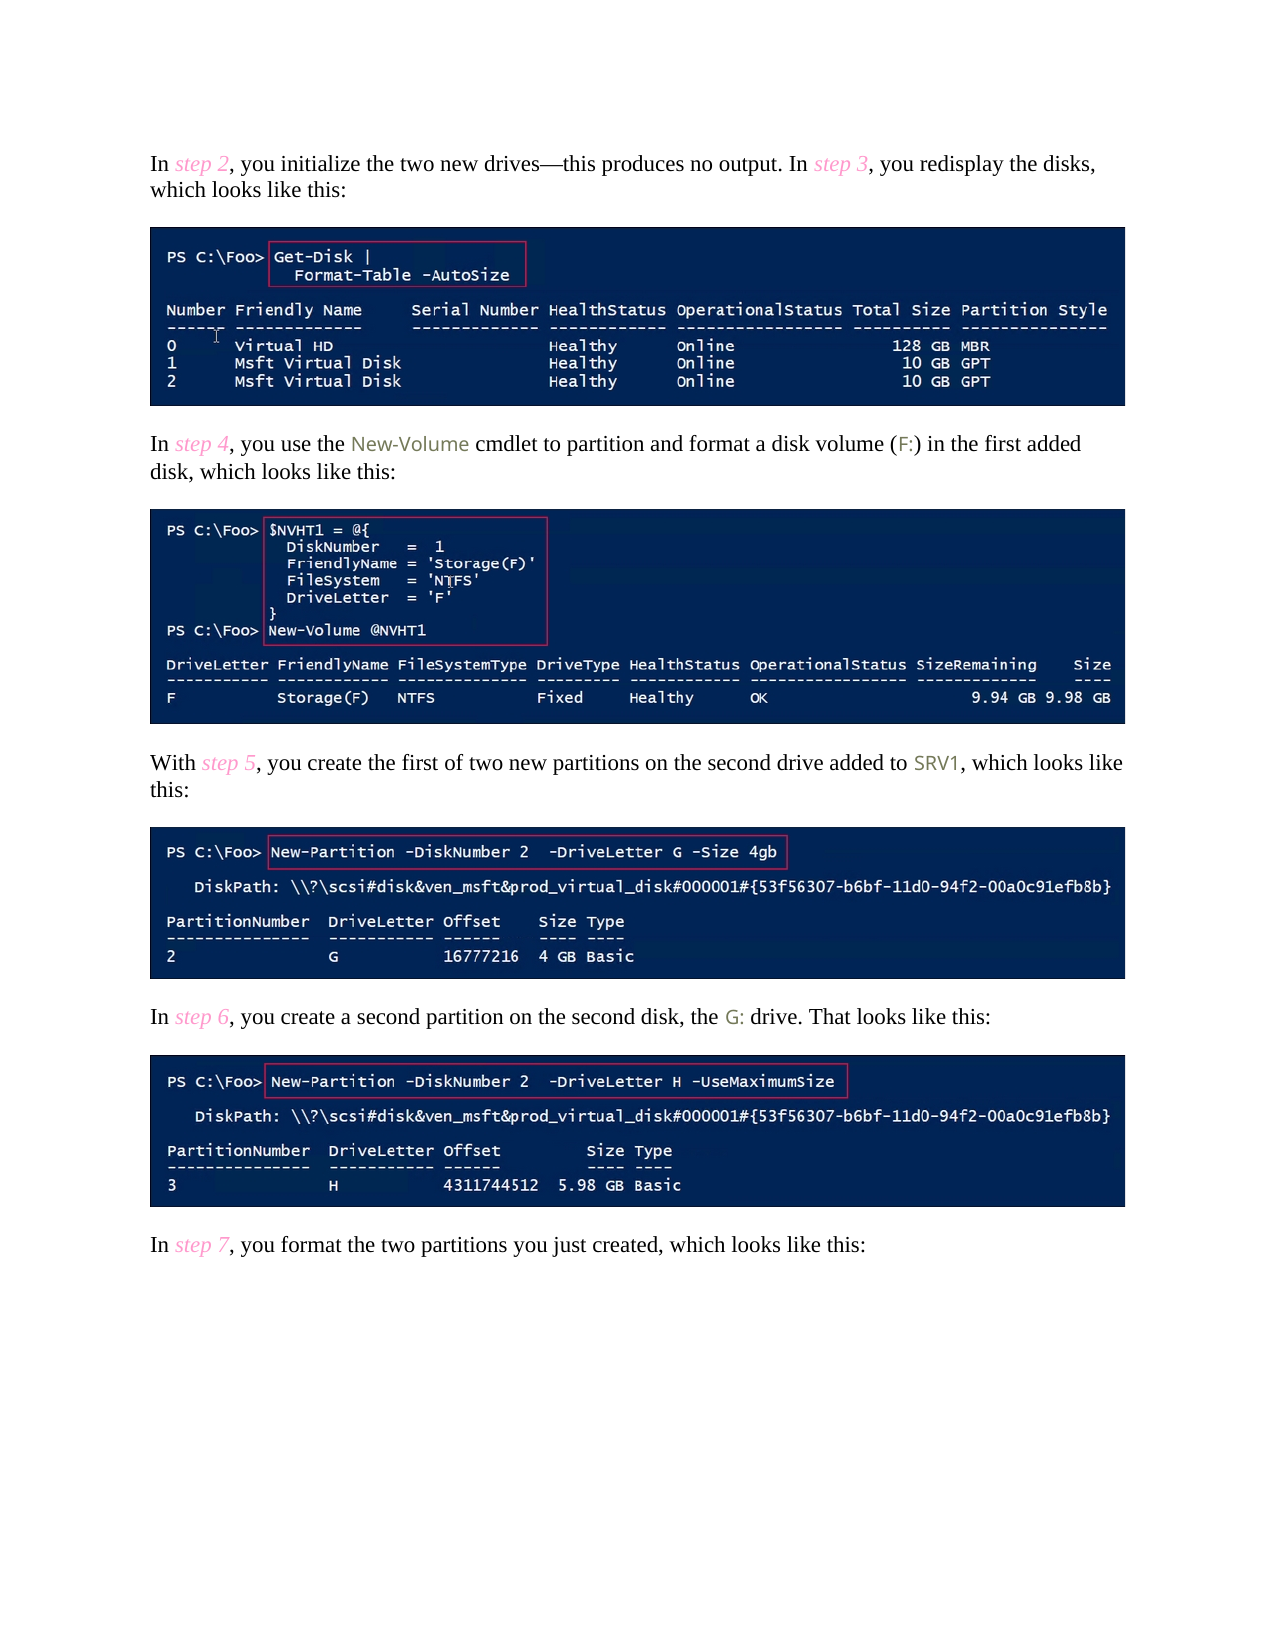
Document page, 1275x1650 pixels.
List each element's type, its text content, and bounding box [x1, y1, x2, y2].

picture [150, 827, 1125, 979]
picture [150, 509, 1125, 724]
picture [150, 227, 1125, 406]
text In step 7, you format the two partitions you just created, which looks like this: [150, 1231, 1125, 1257]
picture [150, 1055, 1125, 1207]
text In step 6, you create a second partition on the second disk, the G: drive. That looks like this: [150, 1003, 1125, 1031]
text With step 5, you create the first of two new partitions on the second drive added to SRV1, which looks like this: [150, 748, 1125, 802]
text In step 4, you use the New-Volume cmdlet to partition and format a disk volume (F:) in the first added disk, which looks like this: [150, 431, 1125, 484]
text In step 2, you initialize the two new drives—this produces no output. In step 3, you redisplay the disks, which looks like this: [150, 150, 1125, 203]
